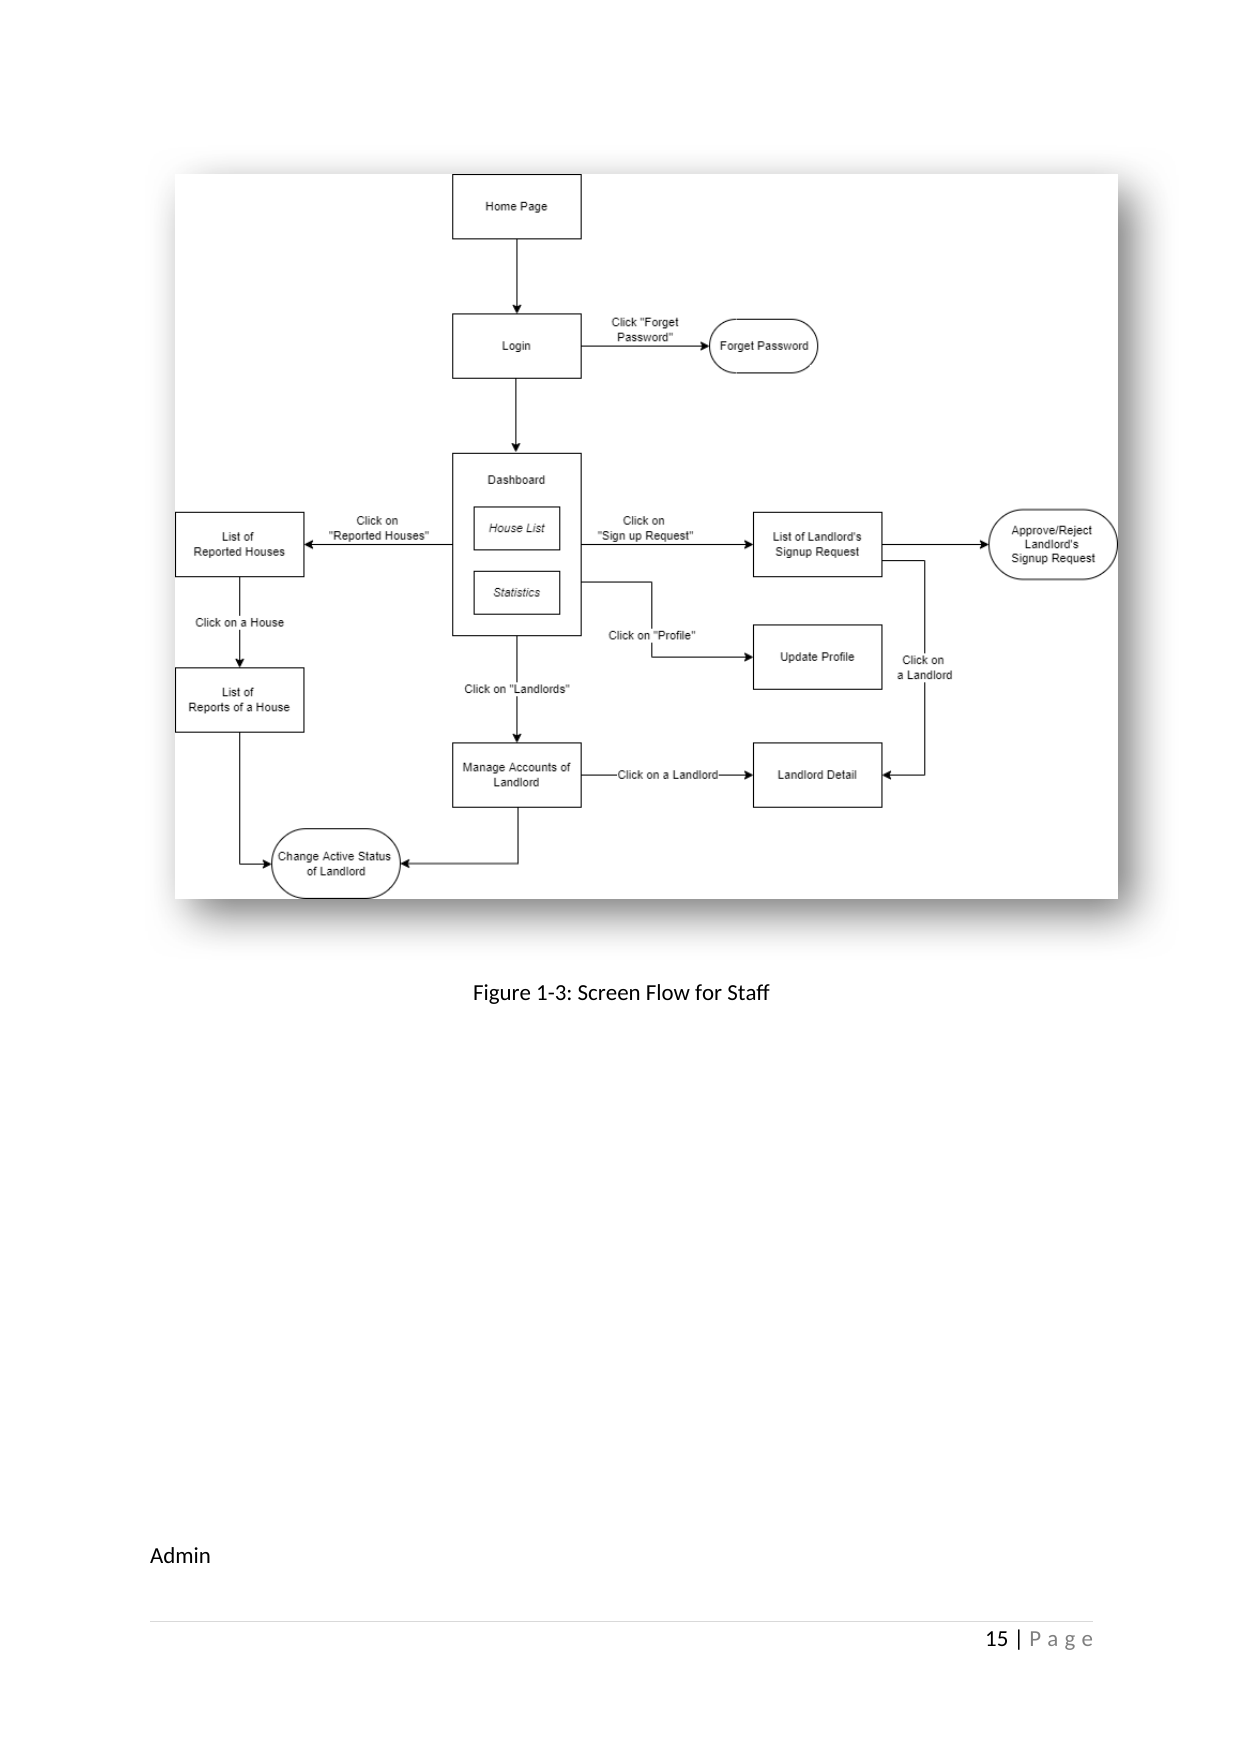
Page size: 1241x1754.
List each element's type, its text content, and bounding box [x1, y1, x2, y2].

picture [175, 174, 1118, 899]
text Figure 1-3: Screen Flow for Staff [150, 978, 1093, 1006]
text Admin [150, 1541, 1093, 1569]
